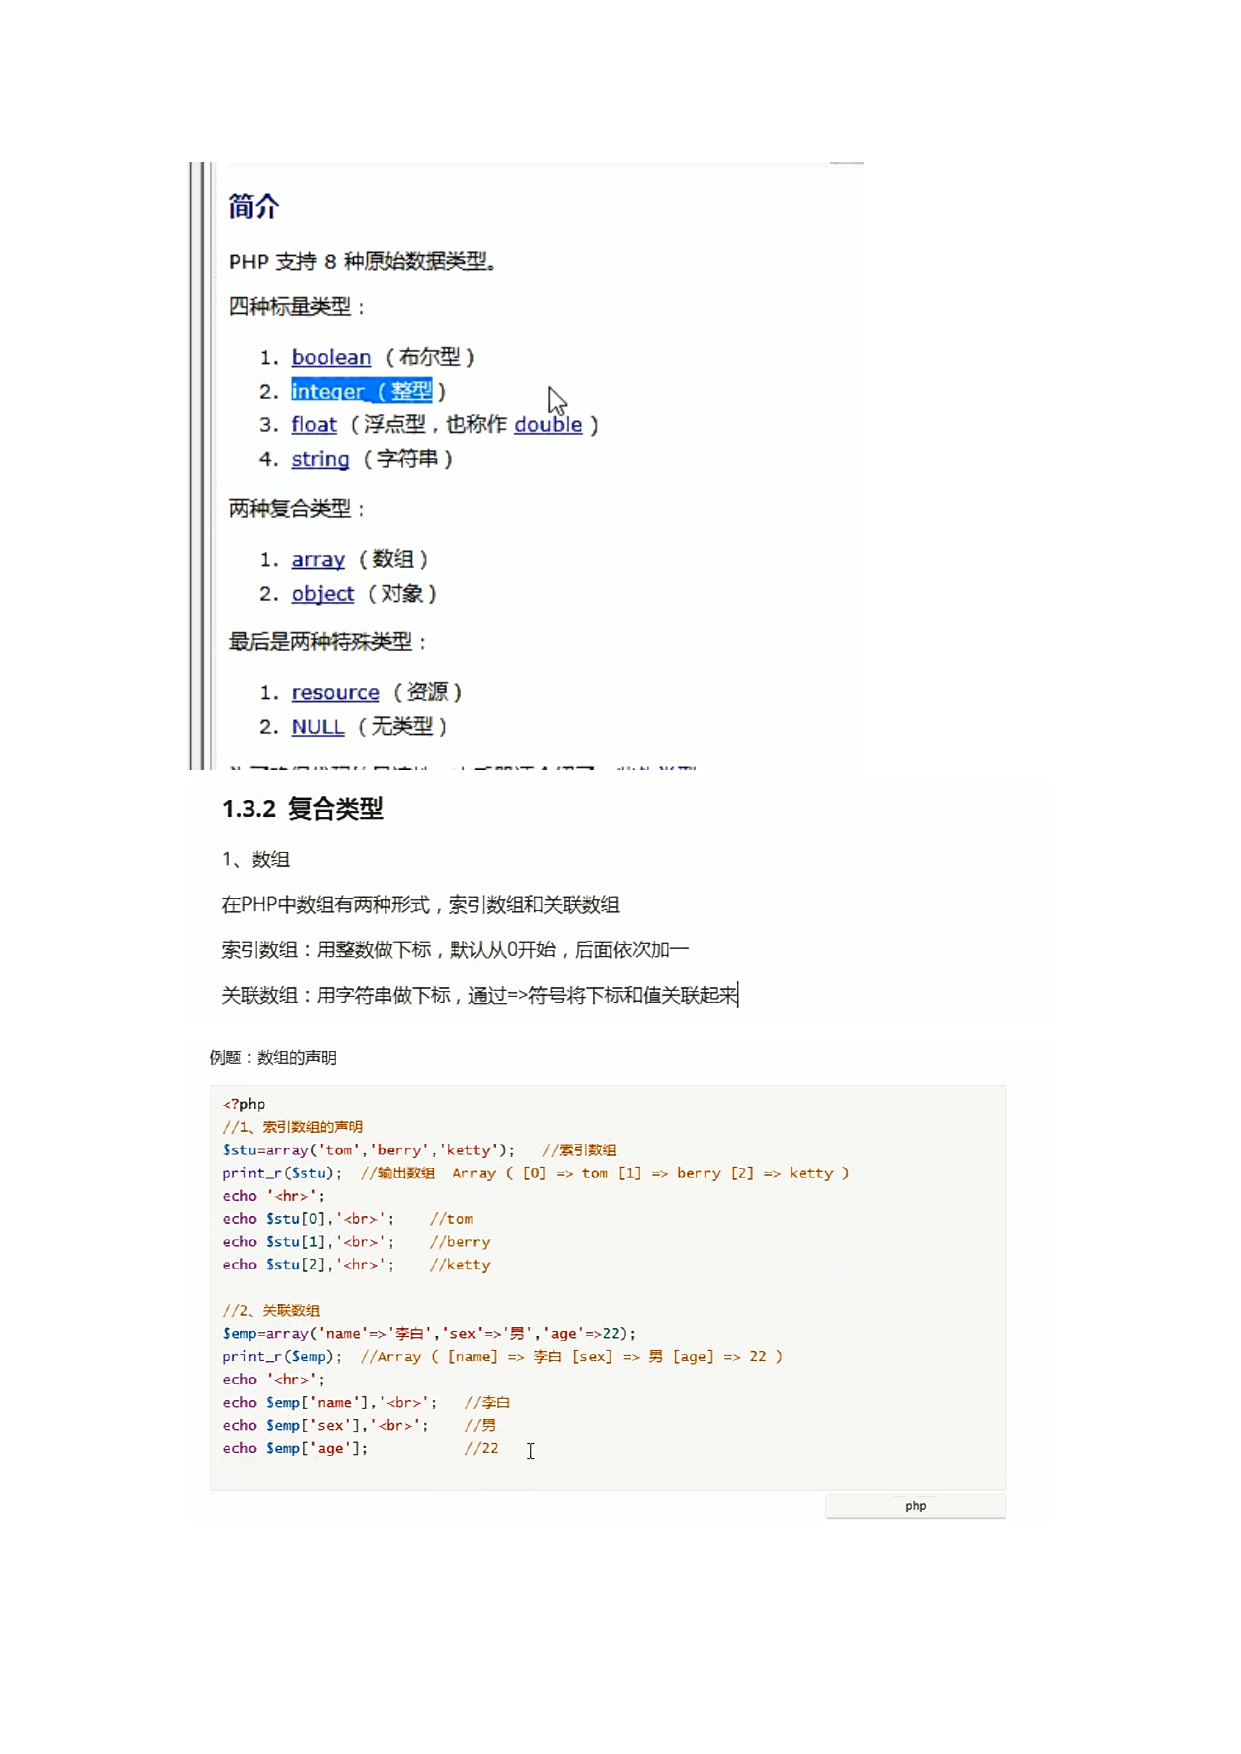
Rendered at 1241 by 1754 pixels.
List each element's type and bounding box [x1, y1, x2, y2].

picture [187, 779, 1052, 1023]
picture [187, 162, 864, 770]
picture [187, 1039, 1053, 1522]
